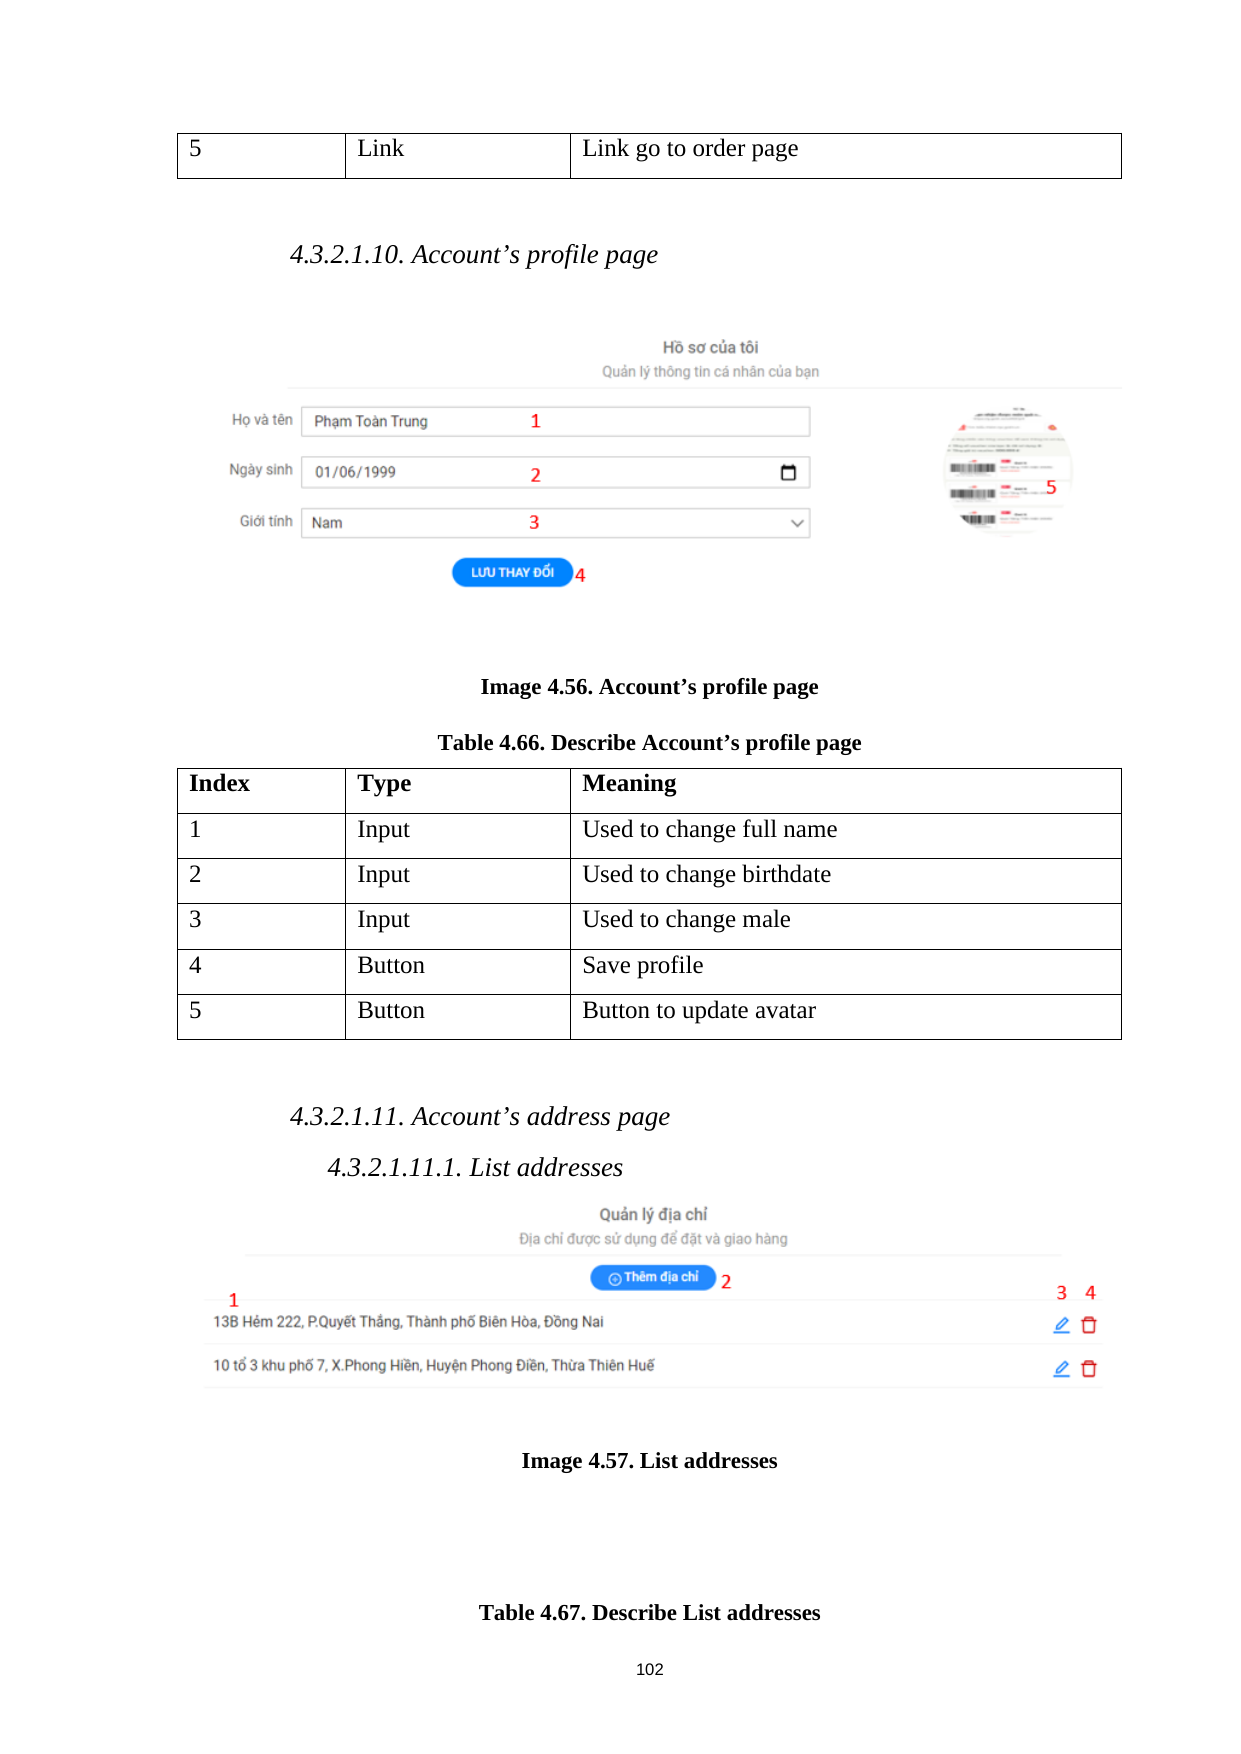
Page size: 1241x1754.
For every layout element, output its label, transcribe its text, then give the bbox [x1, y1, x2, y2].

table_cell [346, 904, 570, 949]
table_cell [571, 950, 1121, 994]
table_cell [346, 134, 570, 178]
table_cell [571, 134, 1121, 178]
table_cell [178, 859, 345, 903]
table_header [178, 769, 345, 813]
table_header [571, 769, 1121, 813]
subtitle Account’s address page [290, 1100, 1122, 1131]
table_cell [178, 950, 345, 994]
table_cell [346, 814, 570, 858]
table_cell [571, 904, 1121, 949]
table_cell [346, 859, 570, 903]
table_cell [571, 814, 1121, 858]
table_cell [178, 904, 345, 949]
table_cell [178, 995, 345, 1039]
subtitle Account’s profile page [290, 239, 1122, 270]
picture [177, 285, 1123, 629]
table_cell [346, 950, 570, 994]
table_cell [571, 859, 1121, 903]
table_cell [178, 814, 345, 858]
subtitle List addresses [327, 1151, 1122, 1182]
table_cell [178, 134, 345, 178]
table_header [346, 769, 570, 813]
picture [177, 1197, 1123, 1403]
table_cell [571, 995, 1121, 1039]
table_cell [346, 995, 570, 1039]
